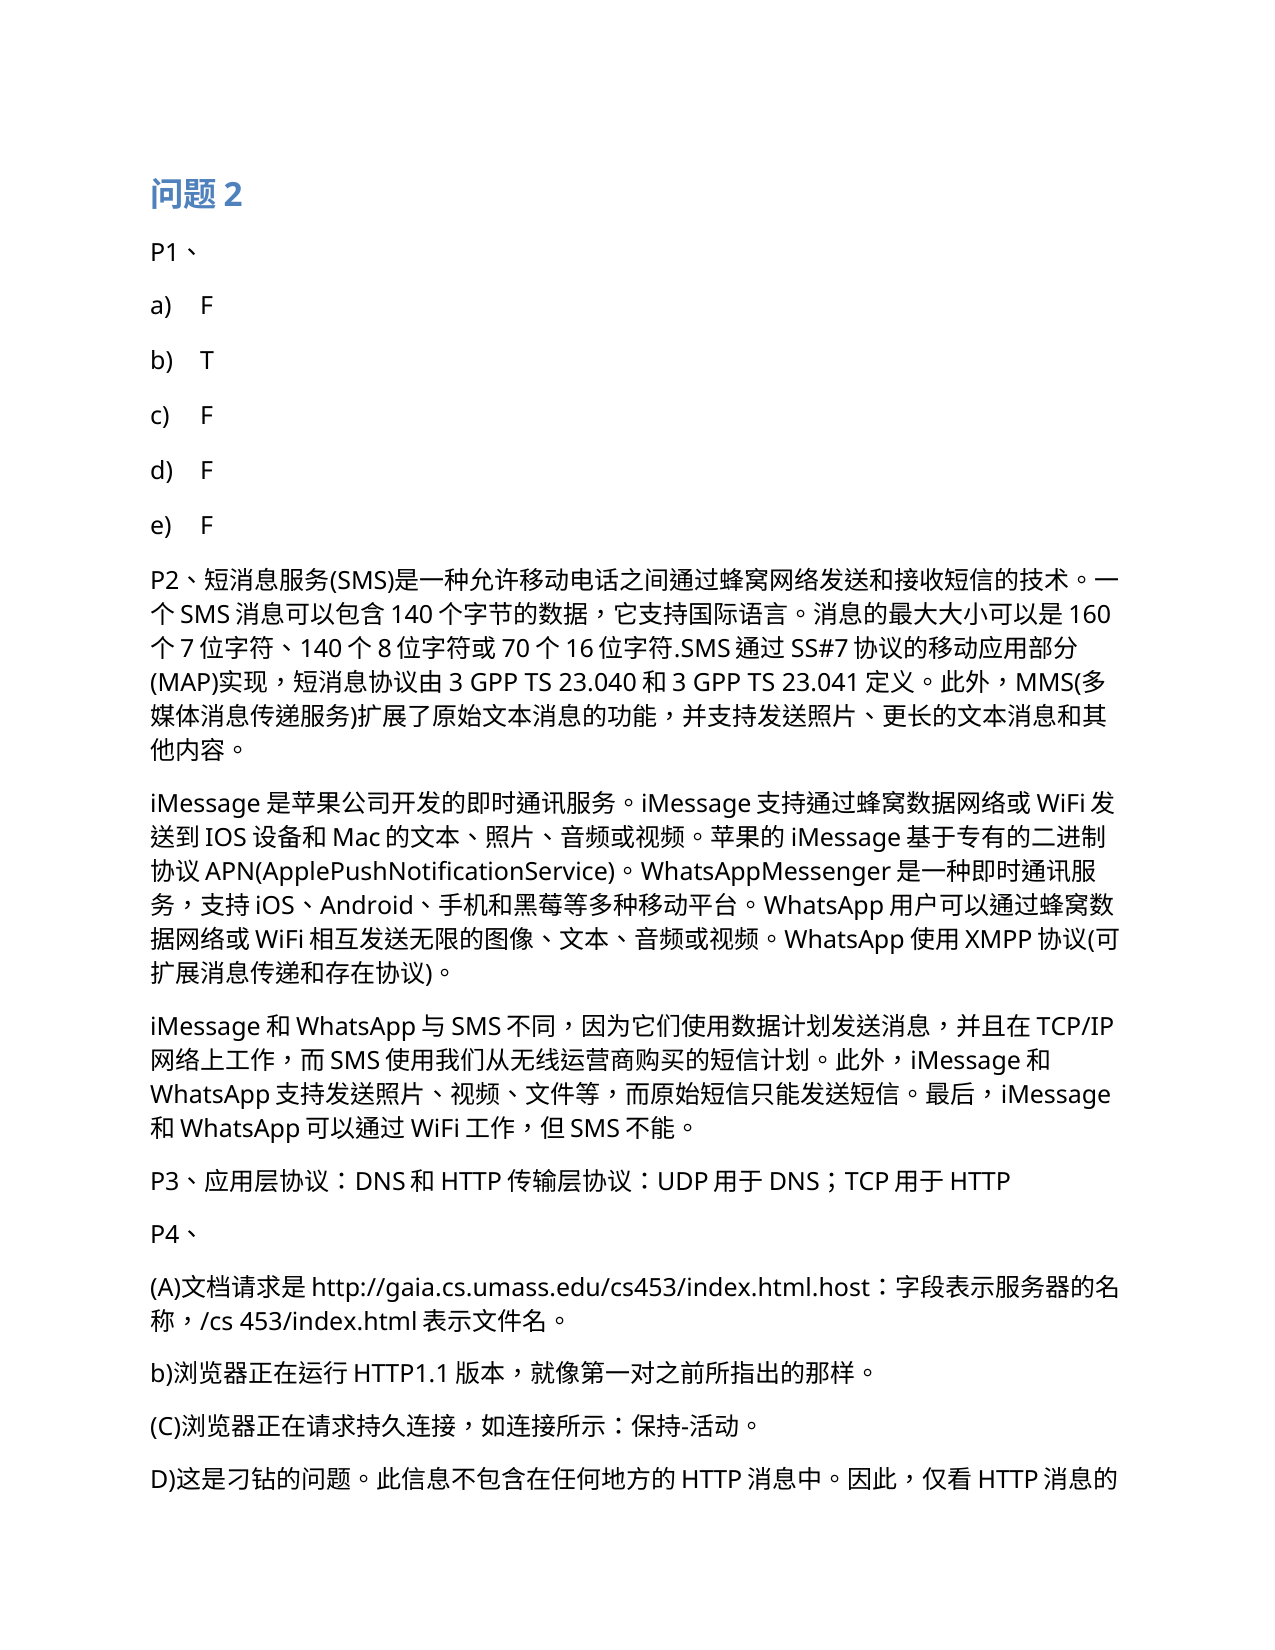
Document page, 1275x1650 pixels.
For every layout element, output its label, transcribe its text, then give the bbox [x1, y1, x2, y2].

text P4、 [150, 1216, 1125, 1250]
list T [150, 343, 1125, 377]
list F [150, 398, 1125, 432]
text (C)浏览器正在请求持久连接，如连接所示：保持-活动。 [150, 1409, 1125, 1443]
text P2、短消息服务(SMS)是一种允许移动电话之间通过蜂窝网络发送和接收短信的技术。一个SMS消息可以包含140个字节的数据，它支持国际语言。消息的最大大小可以是160个7位字符、140个8位字符或70个16位字符.SMS通过SS#7协议的移动应用部分(MAP)实现，短消息协议由3 GPP TS 23.040和3 GPP TS 23.041定义。此外，MMS(多媒体消息传递服务)扩展了原始文本消息的功能，并支持发送照片、更长的文本消息和其他内容。 [150, 562, 1125, 767]
text (A)文档请求是http://gaia.cs.umass.edu/cs453/index.html.host：字段表示服务器的名称，/cs 453/index.html表示文件名。 [150, 1269, 1125, 1337]
subtitle 问题2 [150, 171, 1125, 216]
text P1、 [150, 235, 1125, 269]
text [150, 1462, 1125, 1496]
text iMessage是苹果公司开发的即时通讯服务。iMessage支持通过蜂窝数据网络或WiFi发送到IOS设备和Mac的文本、照片、音频或视频。苹果的iMessage基于专有的二进制协议APN(ApplePushNotificationService)。WhatsAppMessenger是一种即时通讯服务，支持iOS、Android、手机和黑莓等多种移动平台。WhatsApp用户可以通过蜂窝数据网络或WiFi相互发送无限的图像、文本、音频或视频。WhatsApp使用XMPP协议(可扩展消息传递和存在协议)。 [150, 785, 1125, 990]
list F [150, 452, 1125, 487]
text iMessage和WhatsApp与SMS不同，因为它们使用数据计划发送消息，并且在TCP/IP网络上工作，而SMS使用我们从无线运营商购买的短信计划。此外，iMessage和WhatsApp支持发送照片、视频、文件等，而原始短信只能发送短信。最后，iMessage和WhatsApp可以通过WiFi工作，但SMS不能。 [150, 1008, 1125, 1145]
text P3、应用层协议：DNS和HTTP传输层协议：UDP用于DNS；TCP用于HTTP [150, 1163, 1125, 1198]
list F [150, 507, 1125, 541]
text b)浏览器正在运行HTTP1.1版本，就像第一对之前所指出的那样。 [150, 1356, 1125, 1390]
list F [150, 288, 1125, 322]
